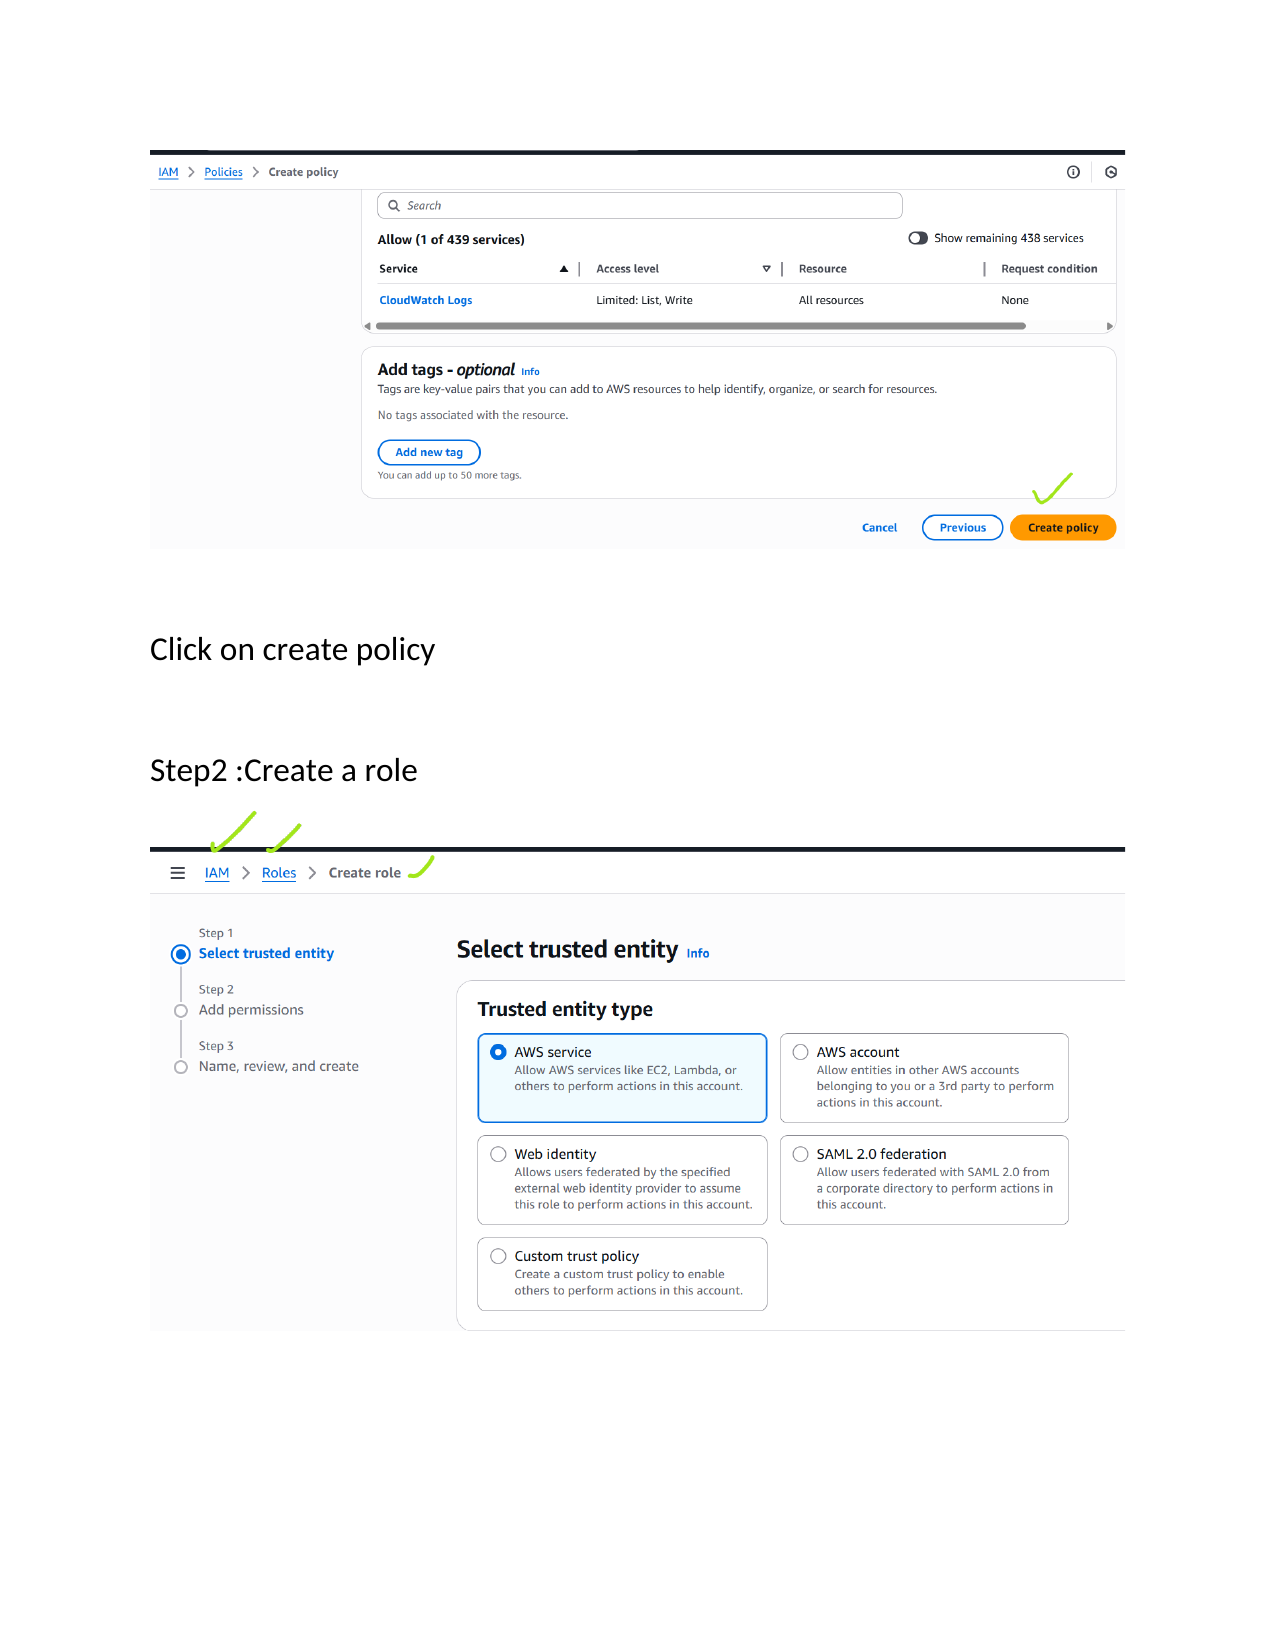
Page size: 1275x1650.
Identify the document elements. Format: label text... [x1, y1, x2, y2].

text Click on create policy [150, 628, 1125, 669]
text Step2 :Create a role [150, 749, 1125, 790]
picture [150, 810, 1125, 1331]
picture [150, 150, 1125, 549]
